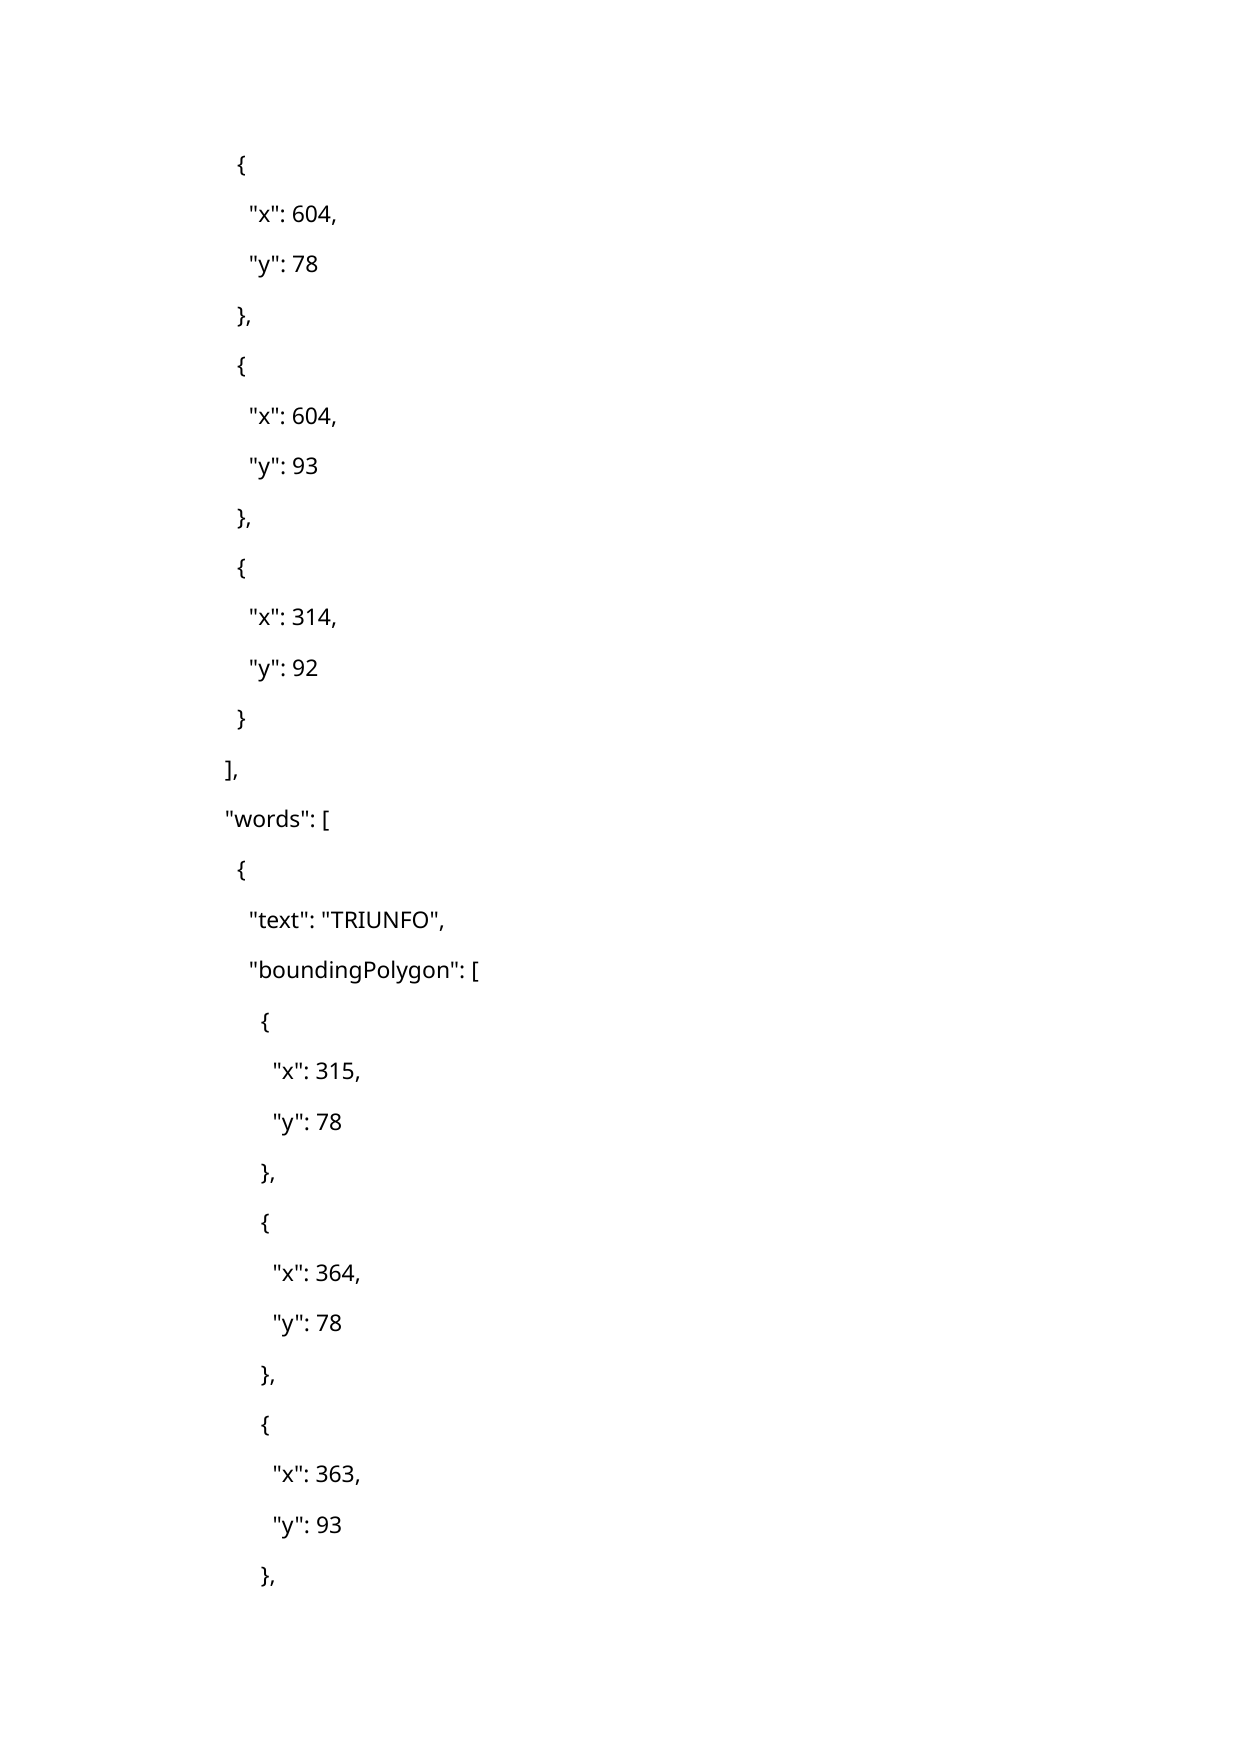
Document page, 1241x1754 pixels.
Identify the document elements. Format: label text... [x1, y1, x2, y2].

text "x": 364, [177, 1257, 1063, 1288]
text { [177, 853, 1063, 885]
text }, [177, 1358, 1063, 1389]
text { [177, 1206, 1063, 1238]
text "y": 78 [177, 248, 1063, 280]
text "x": 315, [177, 1055, 1063, 1086]
text "x": 604, [177, 400, 1063, 431]
text "x": 604, [177, 198, 1063, 229]
text "y": 78 [177, 1106, 1063, 1137]
text "y": 93 [177, 450, 1063, 481]
text }, [177, 299, 1063, 330]
text "boundingPolygon": [ [177, 954, 1063, 986]
text }, [177, 501, 1063, 532]
text "x": 363, [177, 1458, 1063, 1490]
text "x": 314, [177, 601, 1063, 633]
text "words": [ [177, 803, 1063, 834]
text { [177, 1005, 1063, 1036]
text "y": 92 [177, 652, 1063, 683]
text "text": "TRIUNFO", [177, 904, 1063, 935]
text { [177, 148, 1063, 179]
text { [177, 349, 1063, 381]
text }, [177, 1156, 1063, 1187]
text { [177, 1408, 1063, 1439]
text }, [177, 1559, 1063, 1591]
text { [177, 551, 1063, 582]
text "y": 78 [177, 1307, 1063, 1338]
text } [177, 702, 1063, 733]
text ], [177, 753, 1063, 784]
text "y": 93 [177, 1509, 1063, 1540]
